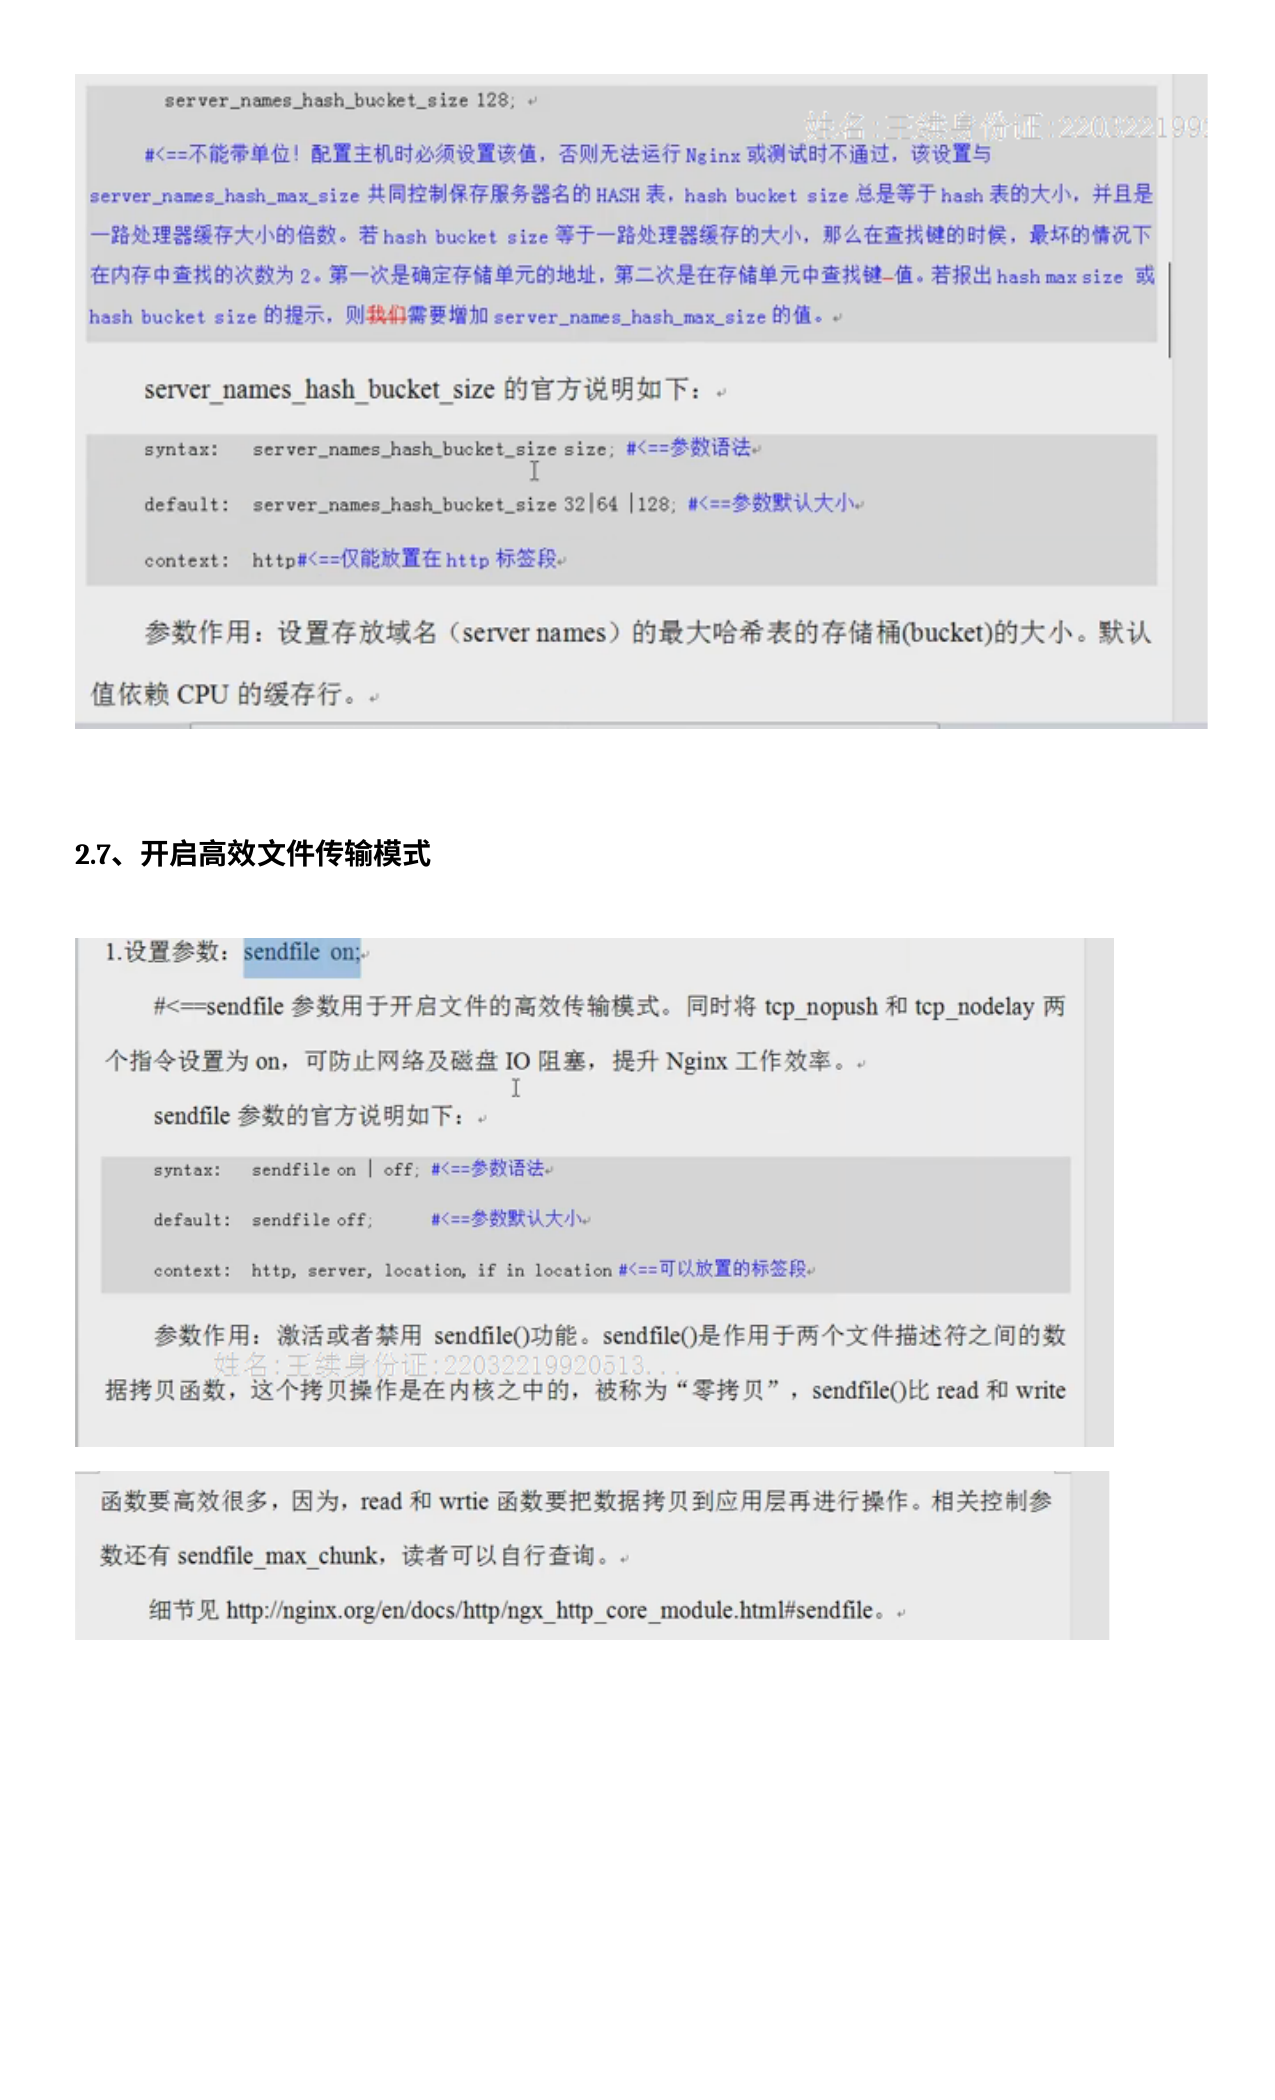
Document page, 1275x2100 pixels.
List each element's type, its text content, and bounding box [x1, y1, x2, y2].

picture [75, 74, 1208, 729]
subtitle 2.7、开启高效文件传输模式 [75, 819, 1200, 884]
picture [75, 938, 1114, 1447]
picture [75, 1471, 1110, 1640]
